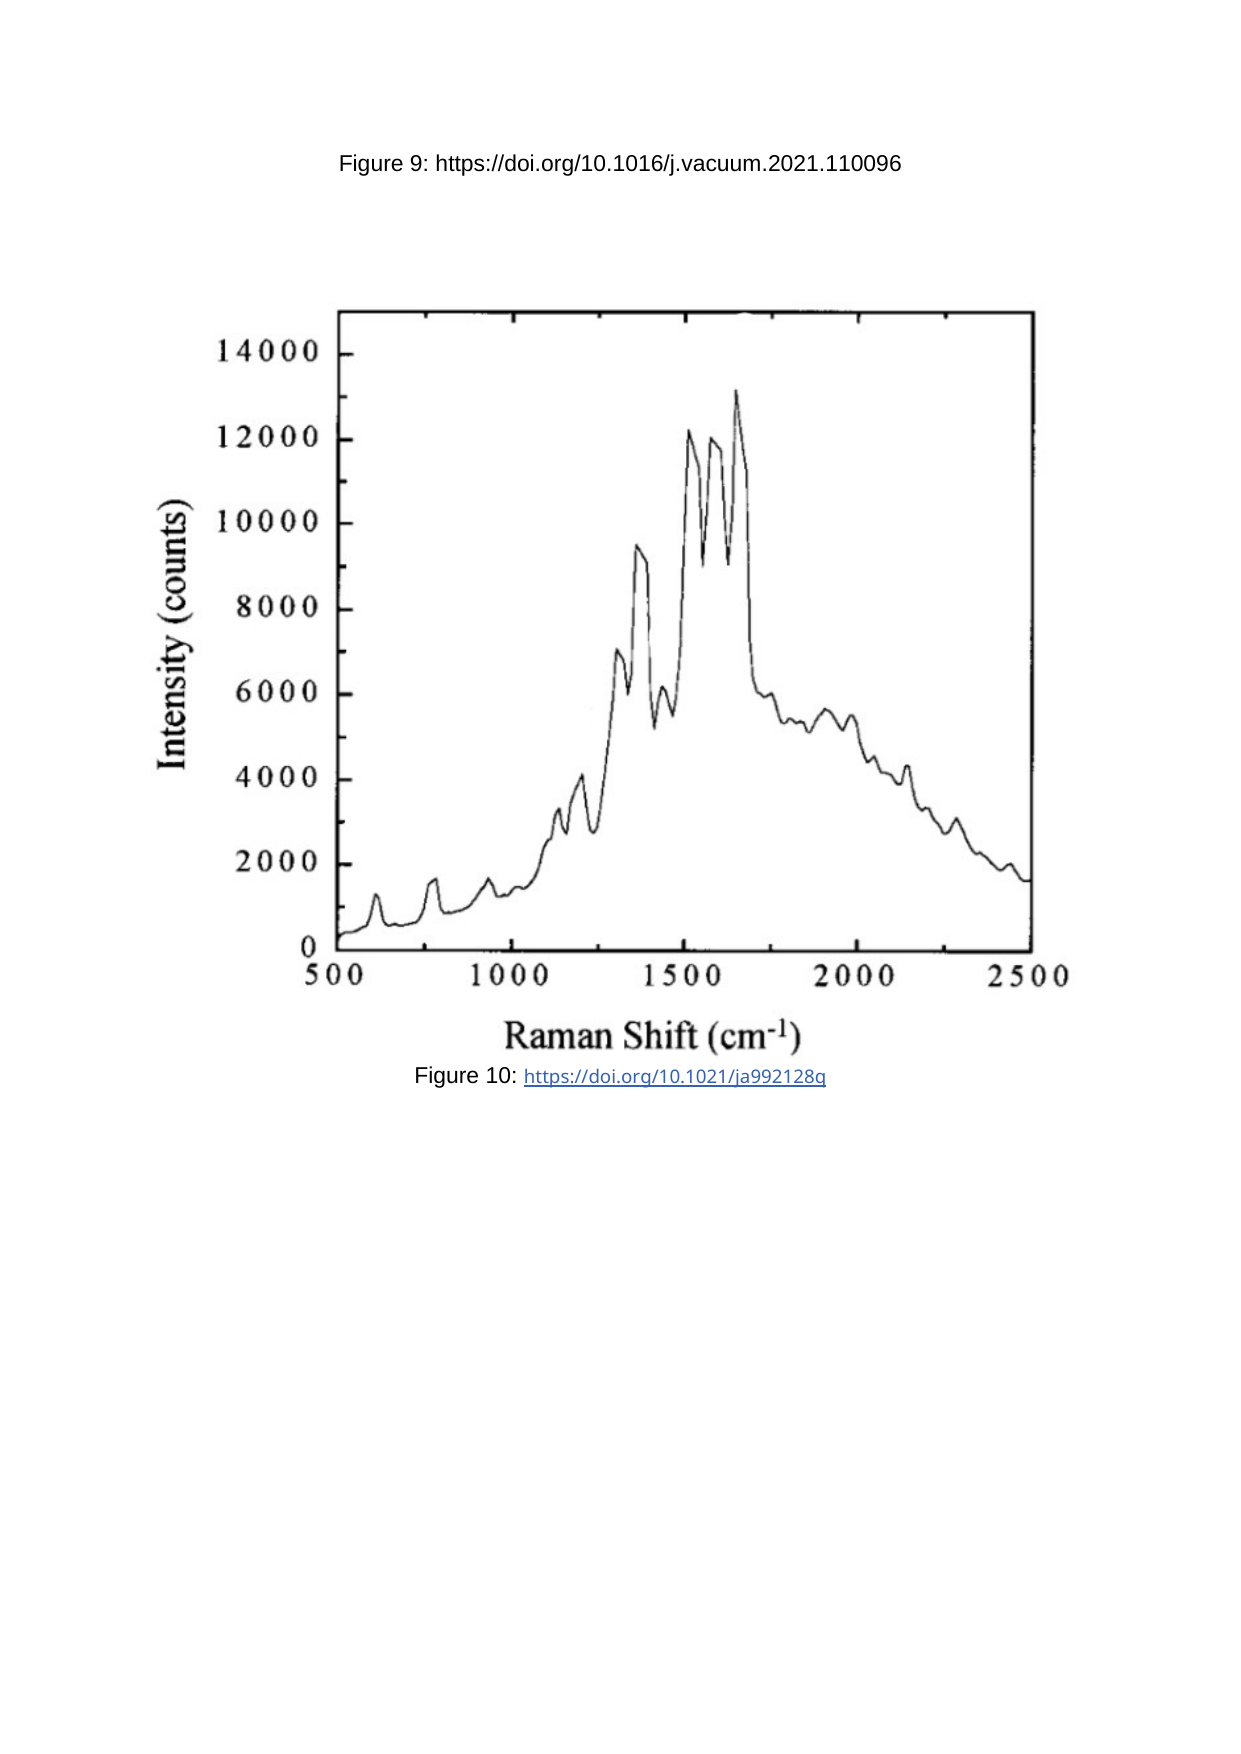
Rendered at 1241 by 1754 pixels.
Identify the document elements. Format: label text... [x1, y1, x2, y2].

picture [150, 270, 1091, 1059]
text Figure 9: https://doi.org/10.1016/j.vacuum.2021.110096 [150, 150, 1090, 176]
text Figure 10: https://doi.org/10.1021/ja992128q [150, 1062, 1090, 1089]
